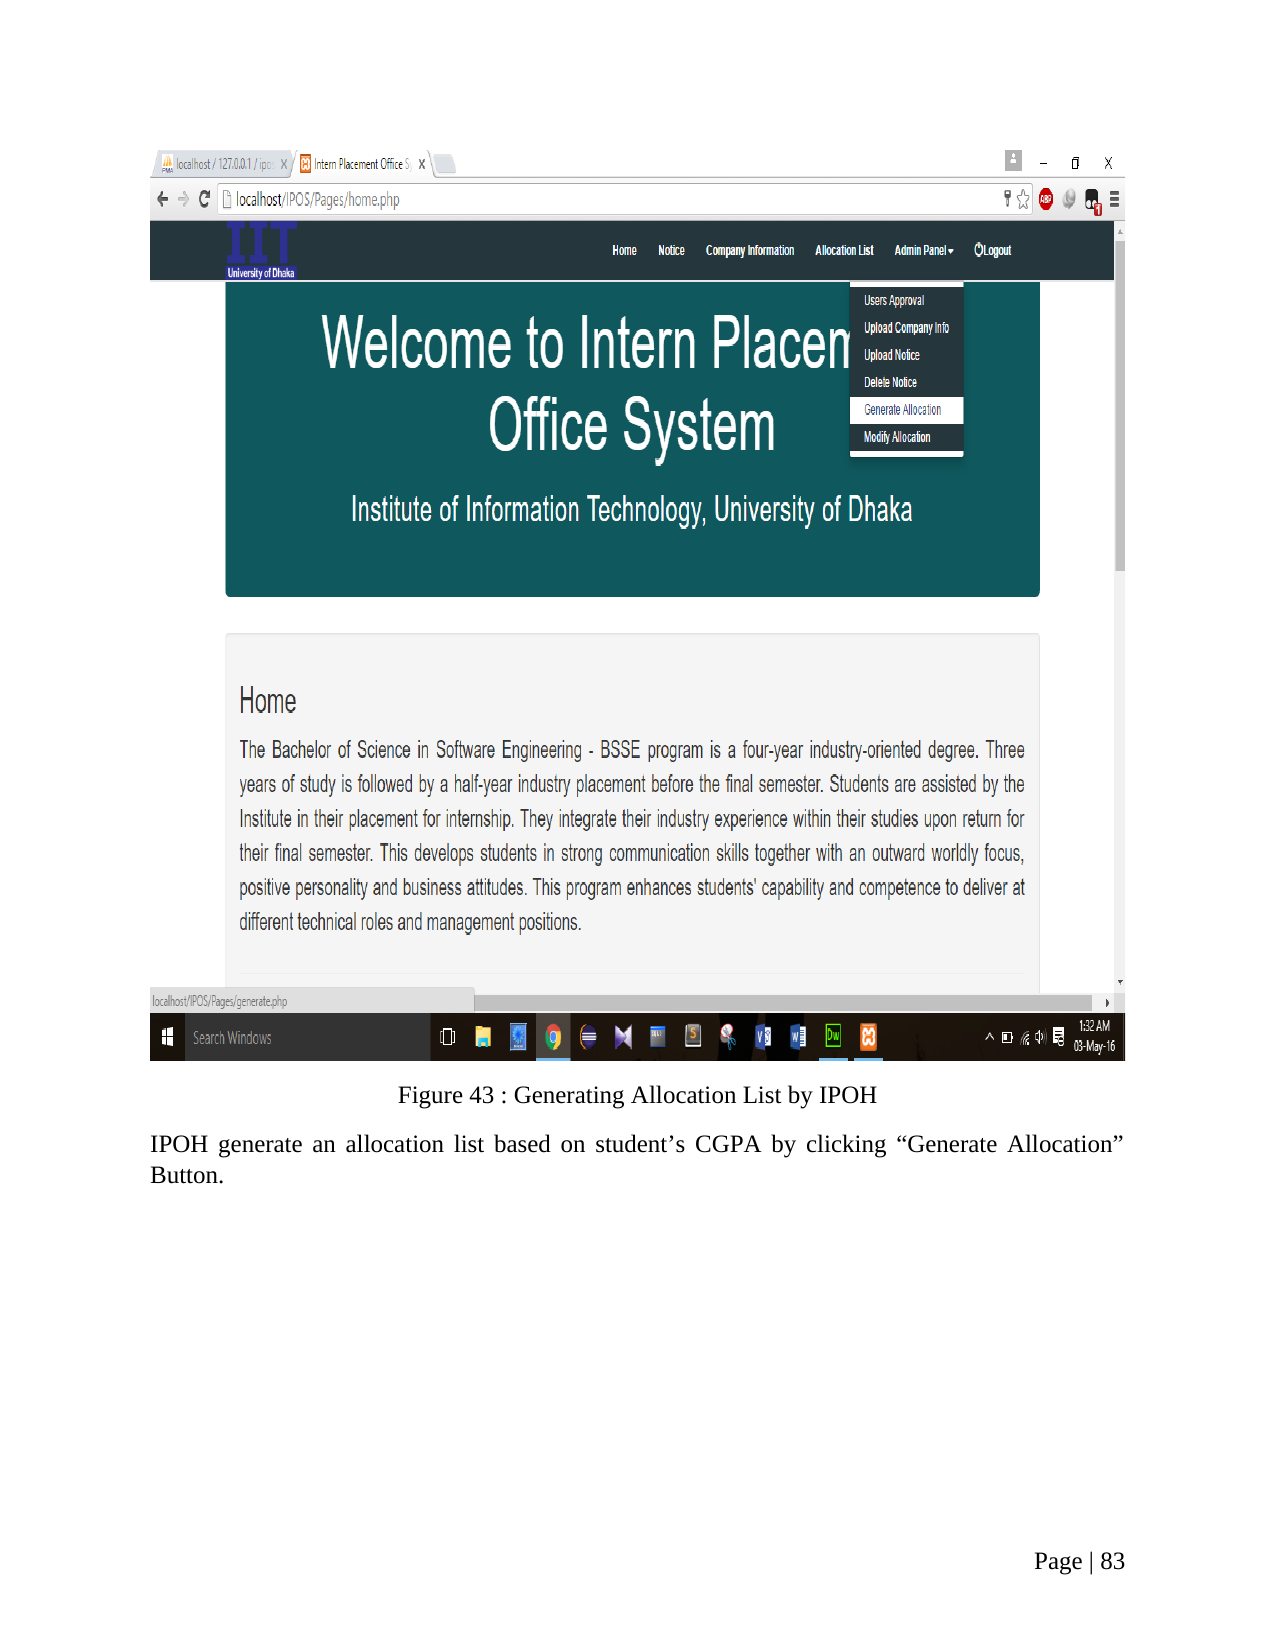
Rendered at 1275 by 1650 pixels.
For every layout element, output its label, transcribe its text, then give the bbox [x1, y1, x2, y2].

picture [150, 150, 1125, 1061]
text IPOH generate an allocation list based on student’s CGPA by clicking “Generate Allocation” Button. [150, 1129, 1125, 1189]
text Figure 43 : Generating Allocation List by IPOH [150, 1080, 1125, 1109]
